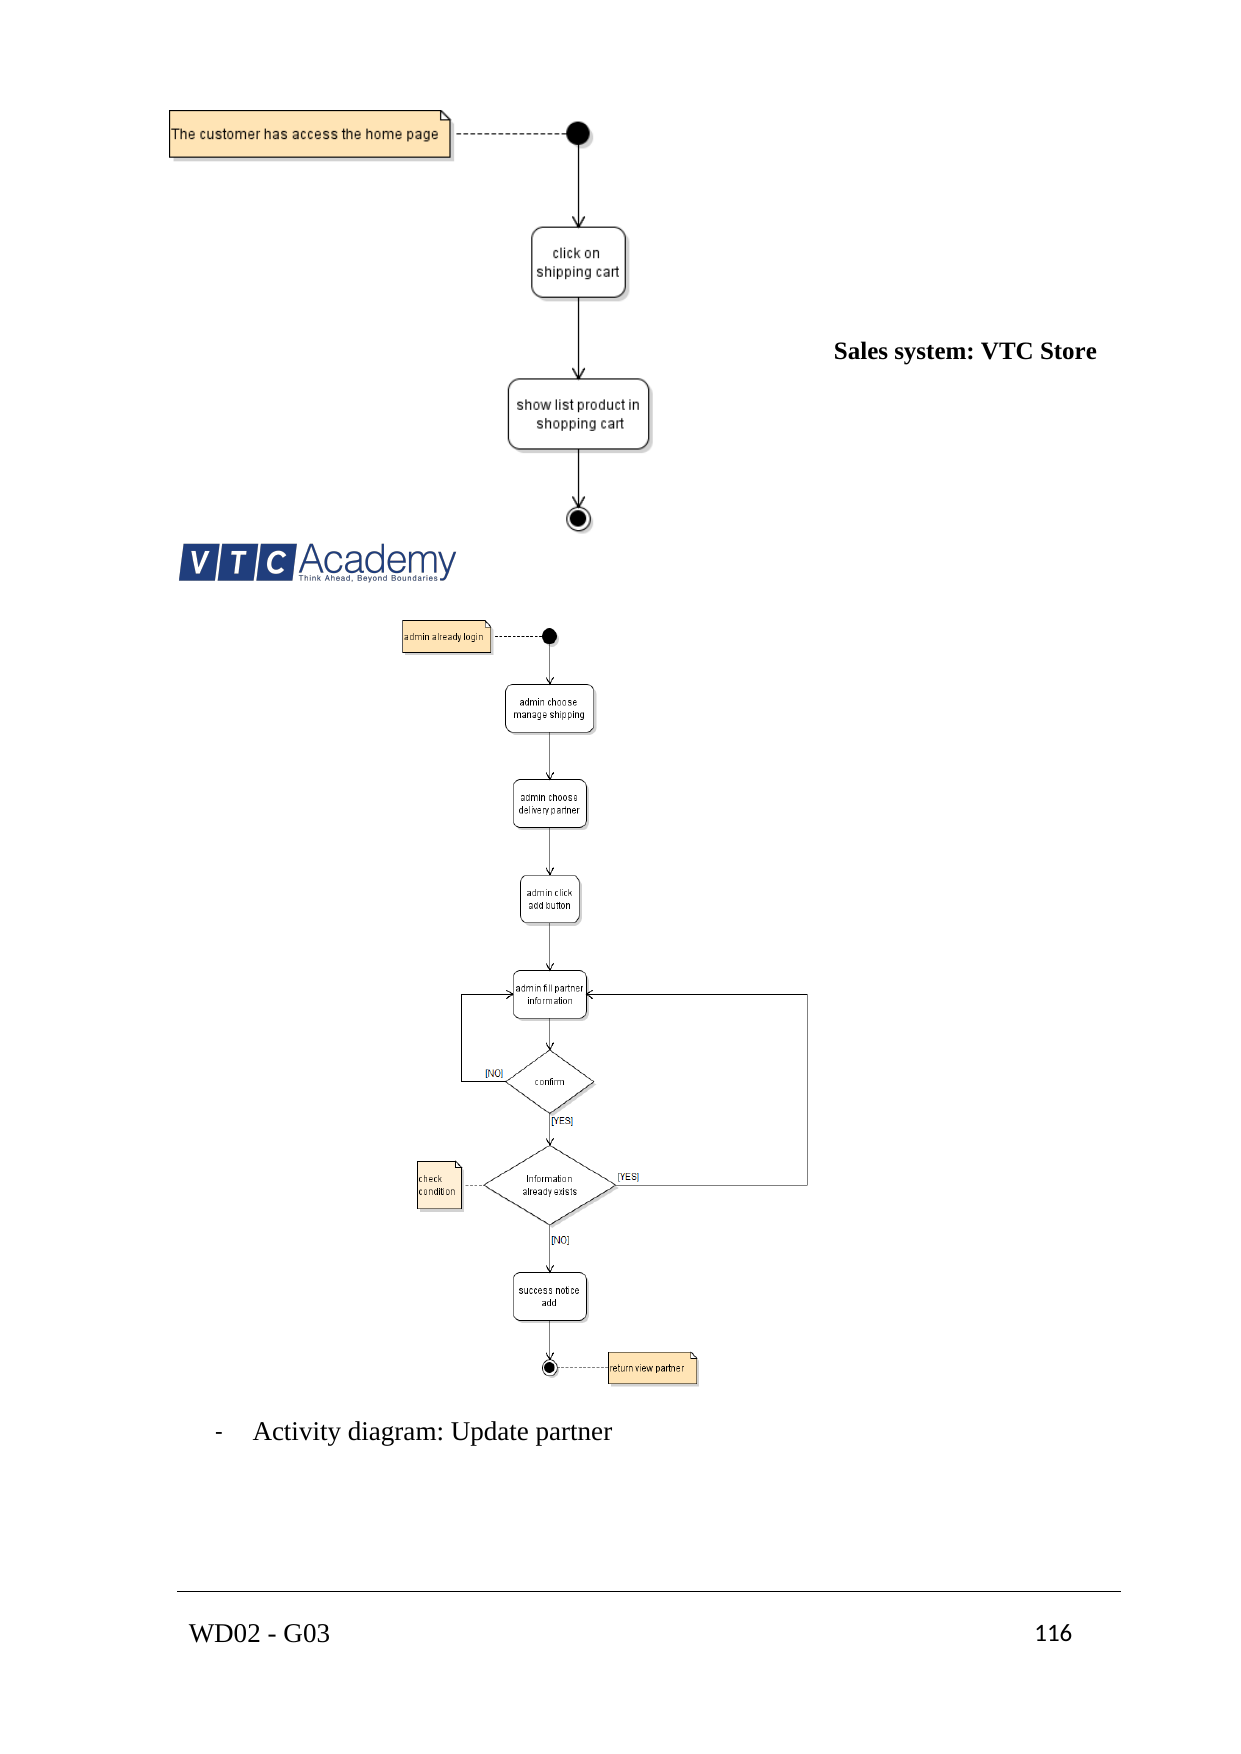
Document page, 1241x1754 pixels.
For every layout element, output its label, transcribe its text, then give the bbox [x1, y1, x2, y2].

picture [169, 110, 654, 591]
list Activity diagram: Update partner [215, 1415, 1122, 1447]
picture [402, 620, 810, 1387]
